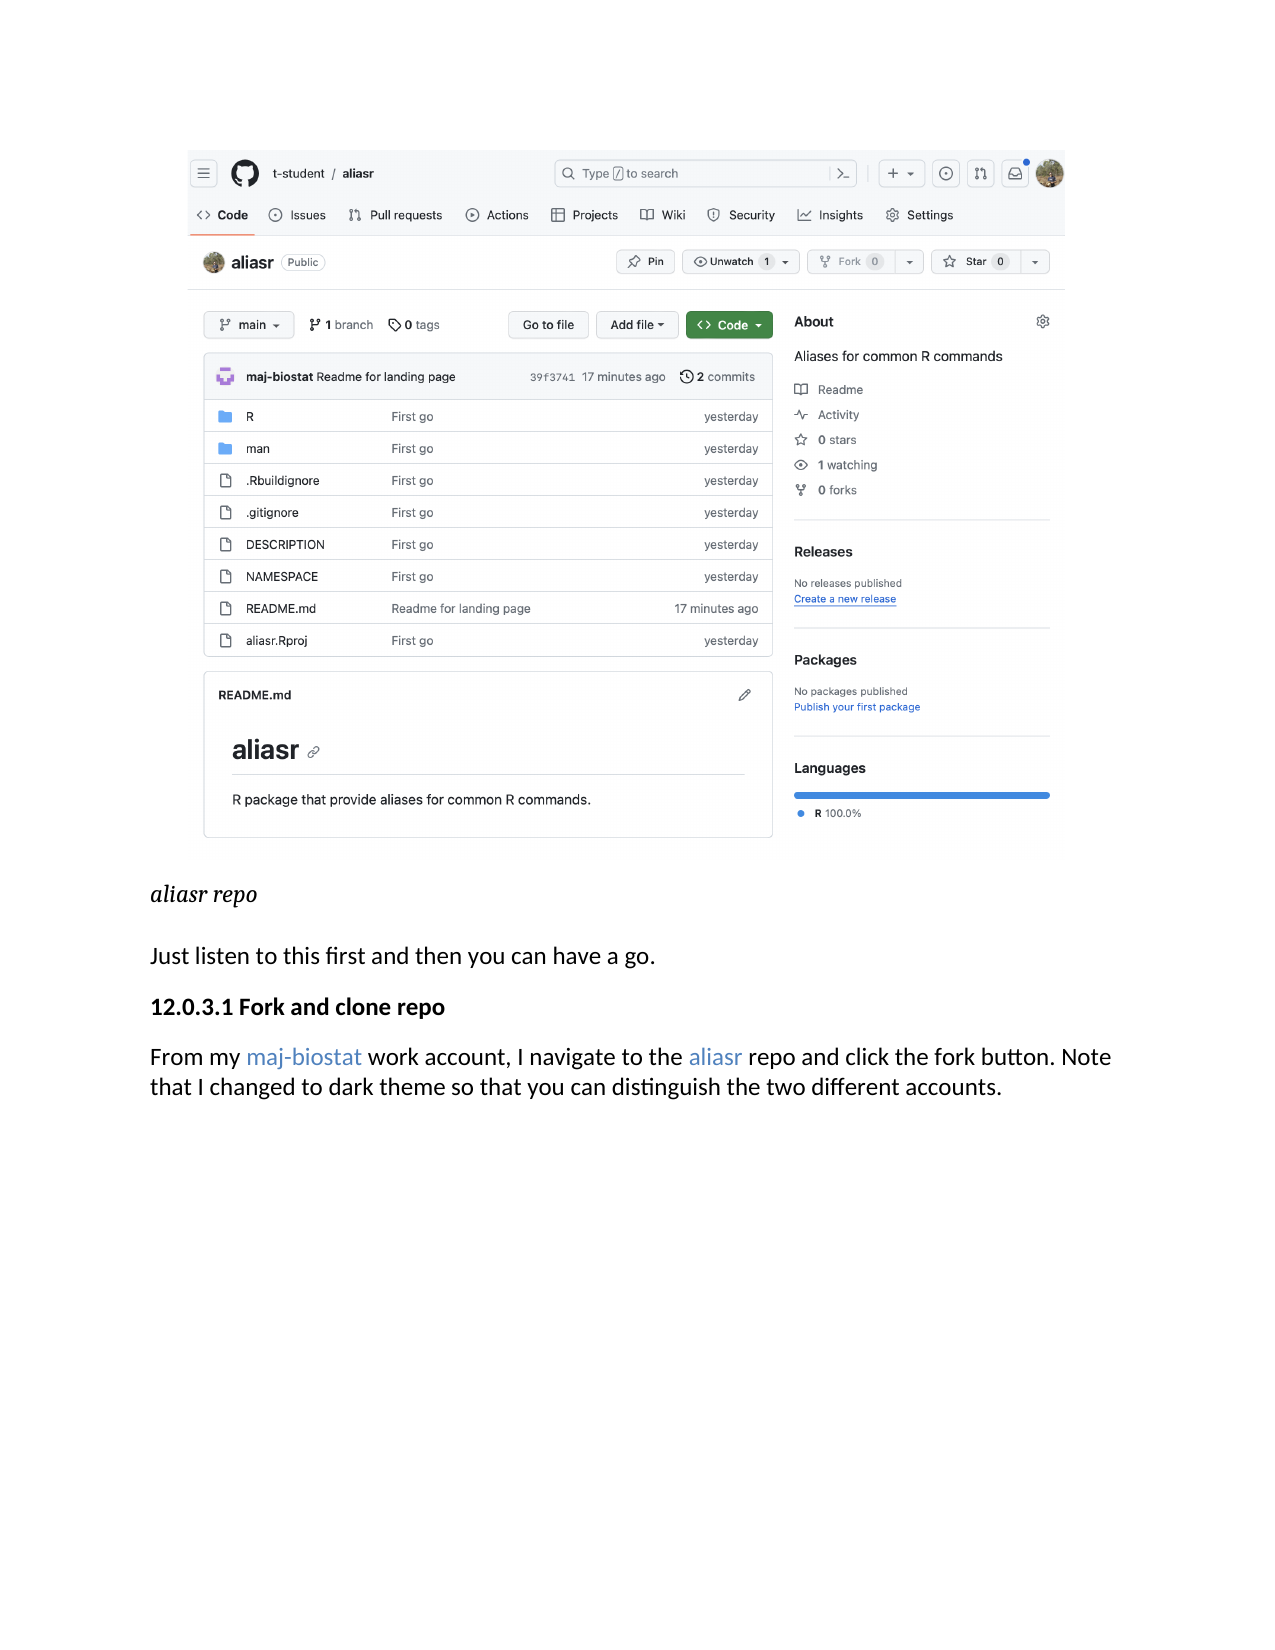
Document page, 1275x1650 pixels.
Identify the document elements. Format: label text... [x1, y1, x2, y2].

table_header aliasr repo [139, 150, 1114, 921]
picture [187, 150, 1065, 860]
text From my maj-biostat work account, I navigate to the aliasr repo and click the fork button. Note that I changed to dark theme so that you can distinguish the two different accounts. [150, 1041, 1125, 1102]
subtitle 12.0.3.1 Fork and clone repo [150, 991, 1125, 1022]
text Just listen to this first and then you can have a go. [150, 940, 1125, 971]
